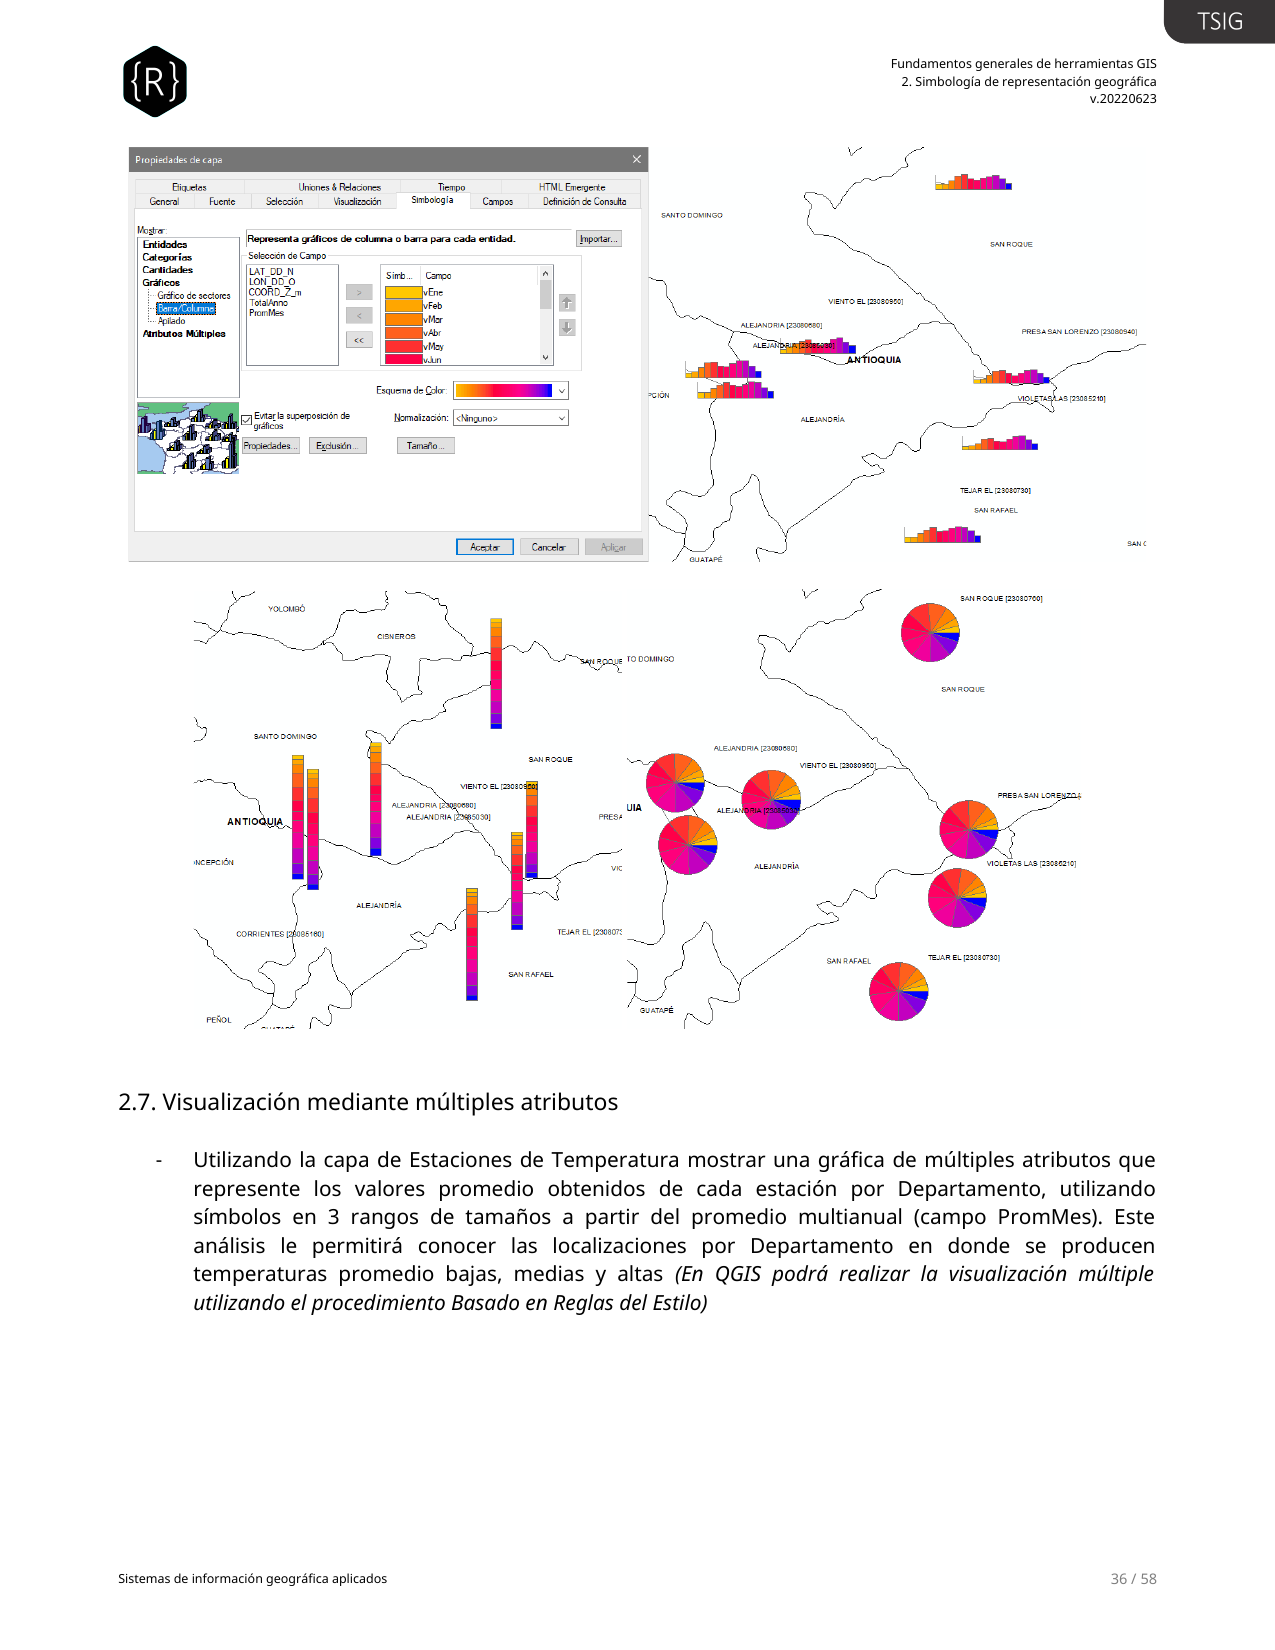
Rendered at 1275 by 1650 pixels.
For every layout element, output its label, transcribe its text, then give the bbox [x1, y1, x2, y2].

picture [627, 589, 1082, 1029]
subtitle 2.7. Visualización mediante múltiples atributos [118, 1086, 1157, 1117]
picture [128, 147, 1147, 562]
picture [193, 591, 622, 1029]
picture [118, 44, 192, 119]
picture [1163, 0, 1275, 44]
list Utilizando la capa de Estaciones de Temperatura mostrar una gráfica de múltiples atributos que represente los valores promedio obtenidos de cada estación por Departamento, utilizando símbolos en 3 rangos de tamaños a partir del promedio multianual (campo PromMes). Este análisis le permitirá conocer las localizaciones por Departamento en donde se producen temperaturas promedio bajas, medias y altas (En QGIS podrá realizar la visualización múltiple utilizando el procedimiento Basado en Reglas del Estilo) [156, 1145, 1157, 1316]
